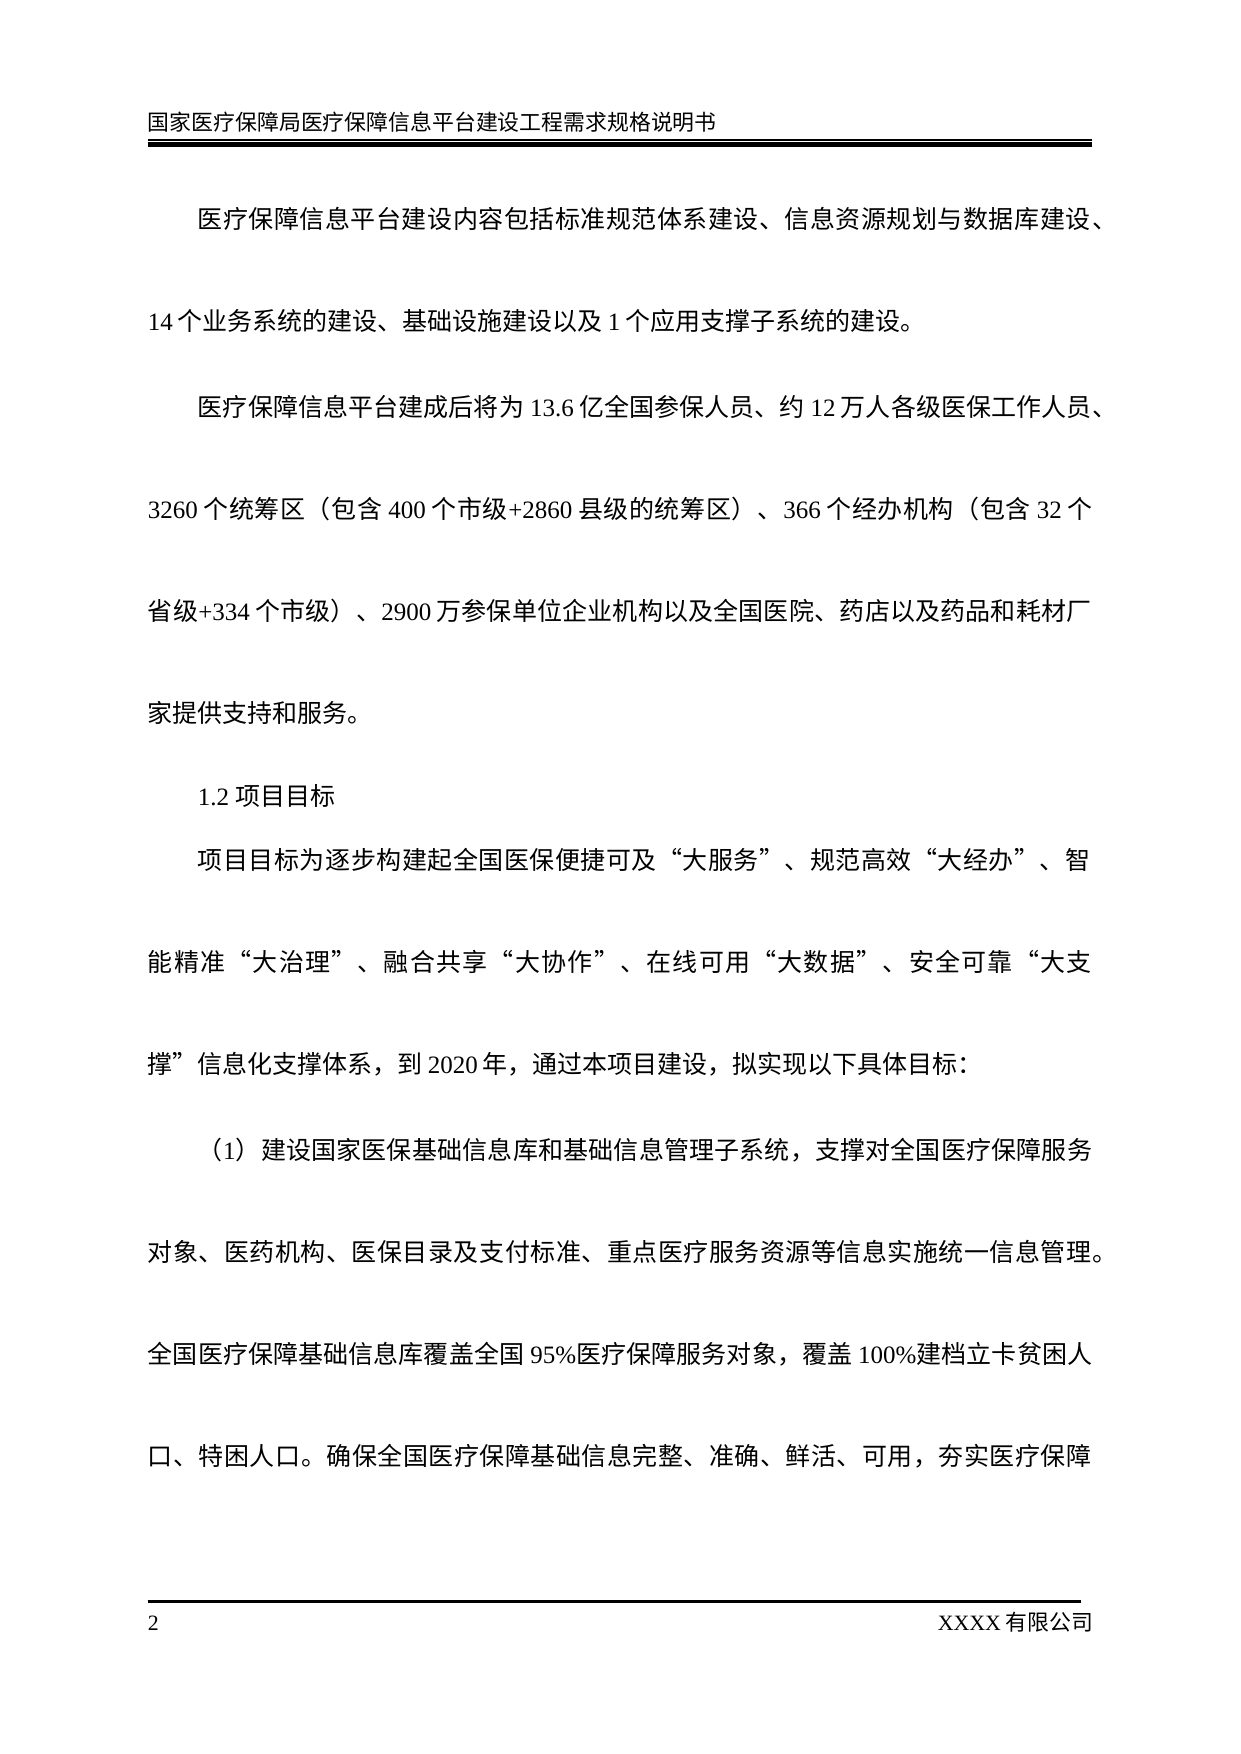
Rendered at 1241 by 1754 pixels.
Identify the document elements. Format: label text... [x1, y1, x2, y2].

text 医疗保障信息平台建成后将为13.6亿全国参保人员、约12万人各级医保工作人员、3260个统筹区（包含400个市级+2860县级的统筹区）、366个经办机构（包含32个省级+334个市级）、2900万参保单位企业机构以及全国医院、药店以及药品和耗材厂家提供支持和服务。 [148, 372, 1092, 745]
text 项目目标为逐步构建起全国医保便捷可及“大服务”、规范高效“大经办”、智能精准“大治理”、融合共享“大协作”、在线可用“大数据”、安全可靠“大支撑”信息化支撑体系，到2020年，通过本项目建设，拟实现以下具体目标： [148, 825, 1092, 1096]
subtitle 项目目标 [148, 776, 1092, 812]
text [148, 1114, 1092, 1488]
text 医疗保障信息平台建设内容包括标准规范体系建设、信息资源规划与数据库建设、14个业务系统的建设、基础设施建设以及1个应用支撑子系统的建设。 [148, 184, 1092, 354]
